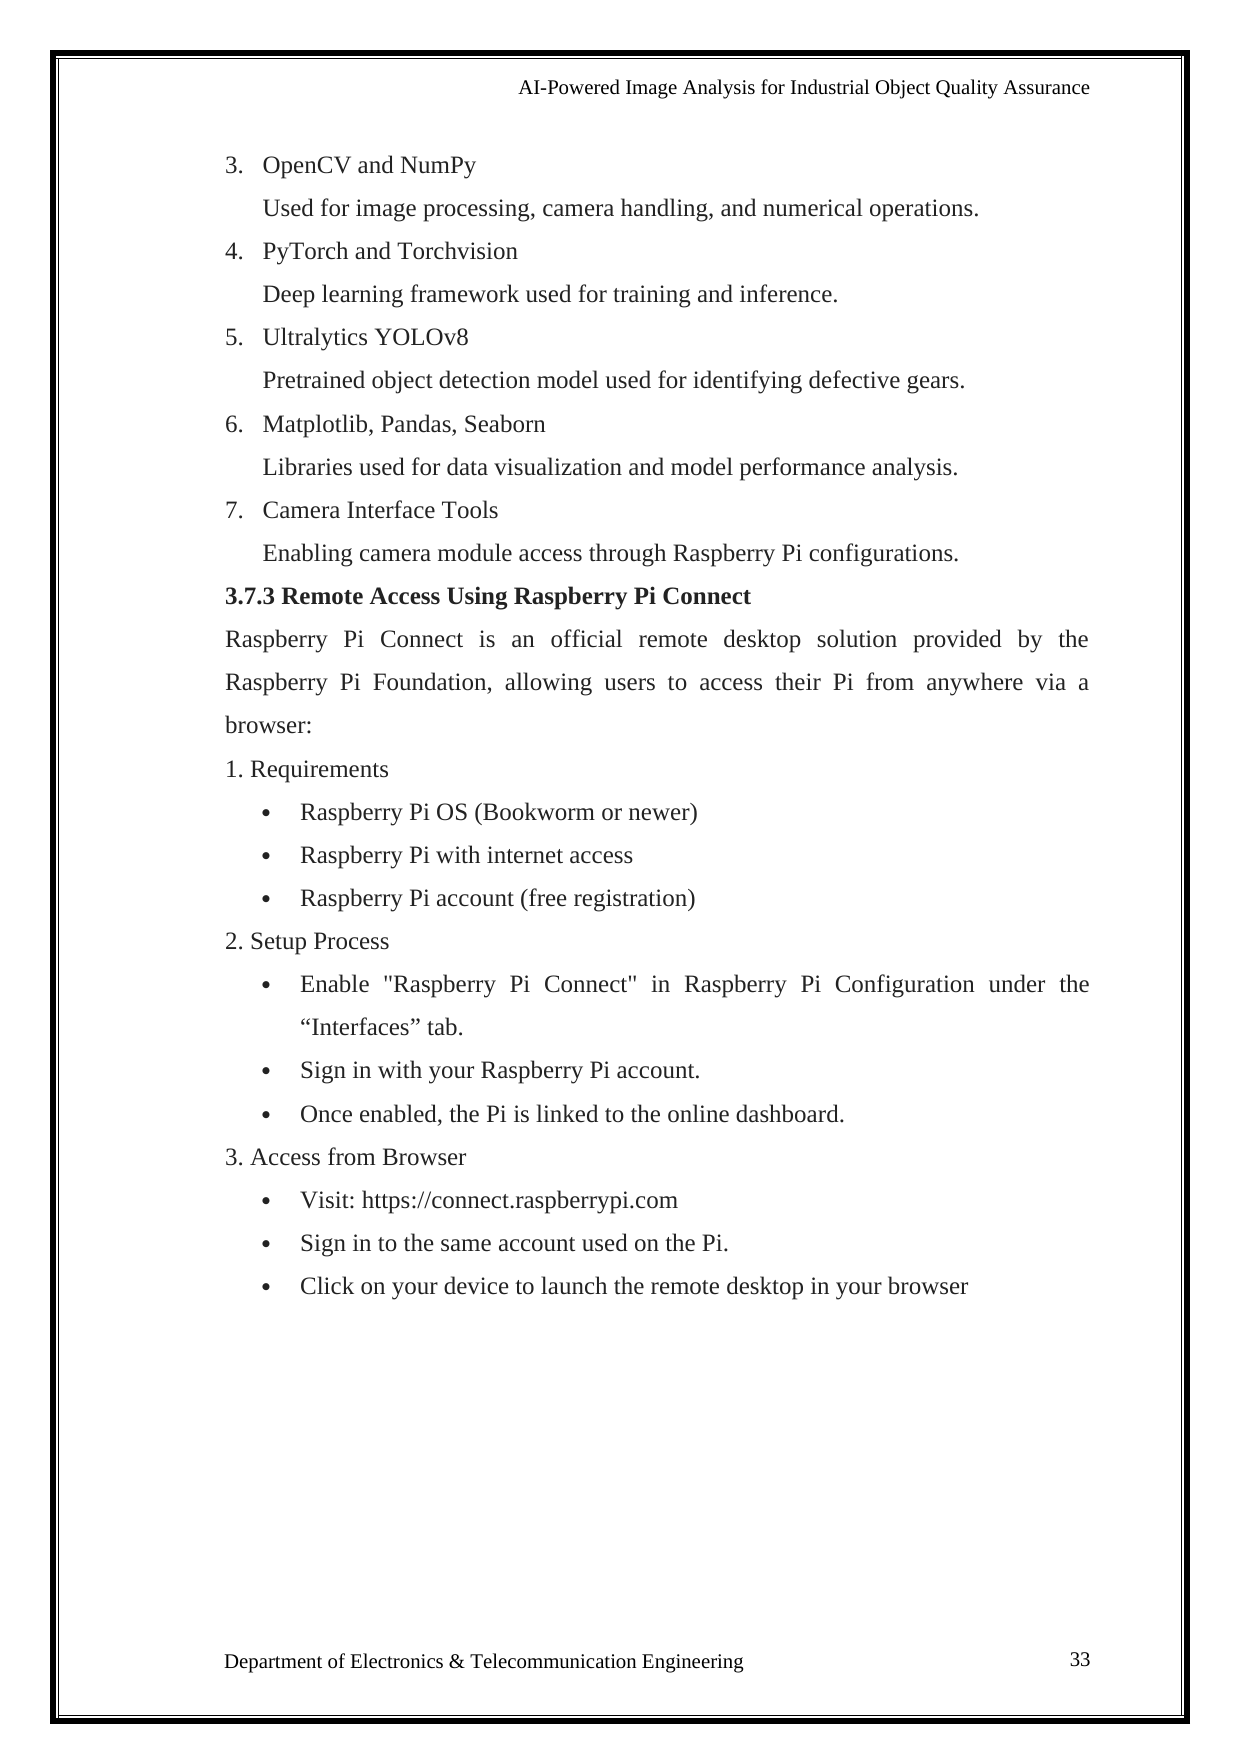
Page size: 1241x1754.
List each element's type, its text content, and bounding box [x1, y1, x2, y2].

list Once enabled, the Pi is linked to the online dashboard. [262, 1099, 1090, 1127]
list Click on your device to launch the remote desktop in your browser [262, 1271, 1090, 1300]
text 3.7.3 Remote Access Using Raspberry Pi Connect [225, 581, 1090, 610]
list Camera Interface Tools [225, 495, 1090, 524]
list Ultralytics YOLOv8 [225, 322, 1090, 351]
text Deep learning framework used for training and inference. [262, 279, 1090, 308]
text Enabling camera module access through Raspberry Pi configurations. [262, 538, 1090, 567]
list Raspberry Pi OS (Bookworm or newer) [262, 797, 1090, 826]
text 1. Requirements [225, 754, 1090, 782]
list Raspberry Pi with internet access [262, 840, 1090, 869]
list Raspberry Pi account (free registration) [262, 883, 1090, 912]
text 3. Access from Browser [225, 1142, 1090, 1171]
text 2. Setup Process [225, 926, 1090, 955]
list Visit: https://connect.raspberrypi.com [262, 1185, 1090, 1214]
list PyTorch and Torchvision [225, 236, 1090, 265]
list Matplotlib, Pandas, Seaborn [225, 409, 1090, 437]
list Sign in with your Raspberry Pi account. [262, 1056, 1090, 1084]
text Raspberry Pi Connect is an official remote desktop solution provided by the Raspberry Pi Foundation, allowing users to access their Pi from anywhere via a browser: [225, 624, 1090, 739]
list Sign in to the same account used on the Pi. [262, 1228, 1090, 1257]
text Pretrained object detection model used for identifying defective gears. [262, 366, 1090, 394]
list OpenCV and NumPy [225, 150, 1090, 179]
text Used for image processing, camera handling, and numerical operations. [262, 193, 1090, 222]
list Enable "Raspberry Pi Connect" in Raspberry Pi Configuration under the “Interfaces” tab. [262, 969, 1090, 1041]
text Libraries used for data visualization and model performance analysis. [262, 452, 1090, 481]
